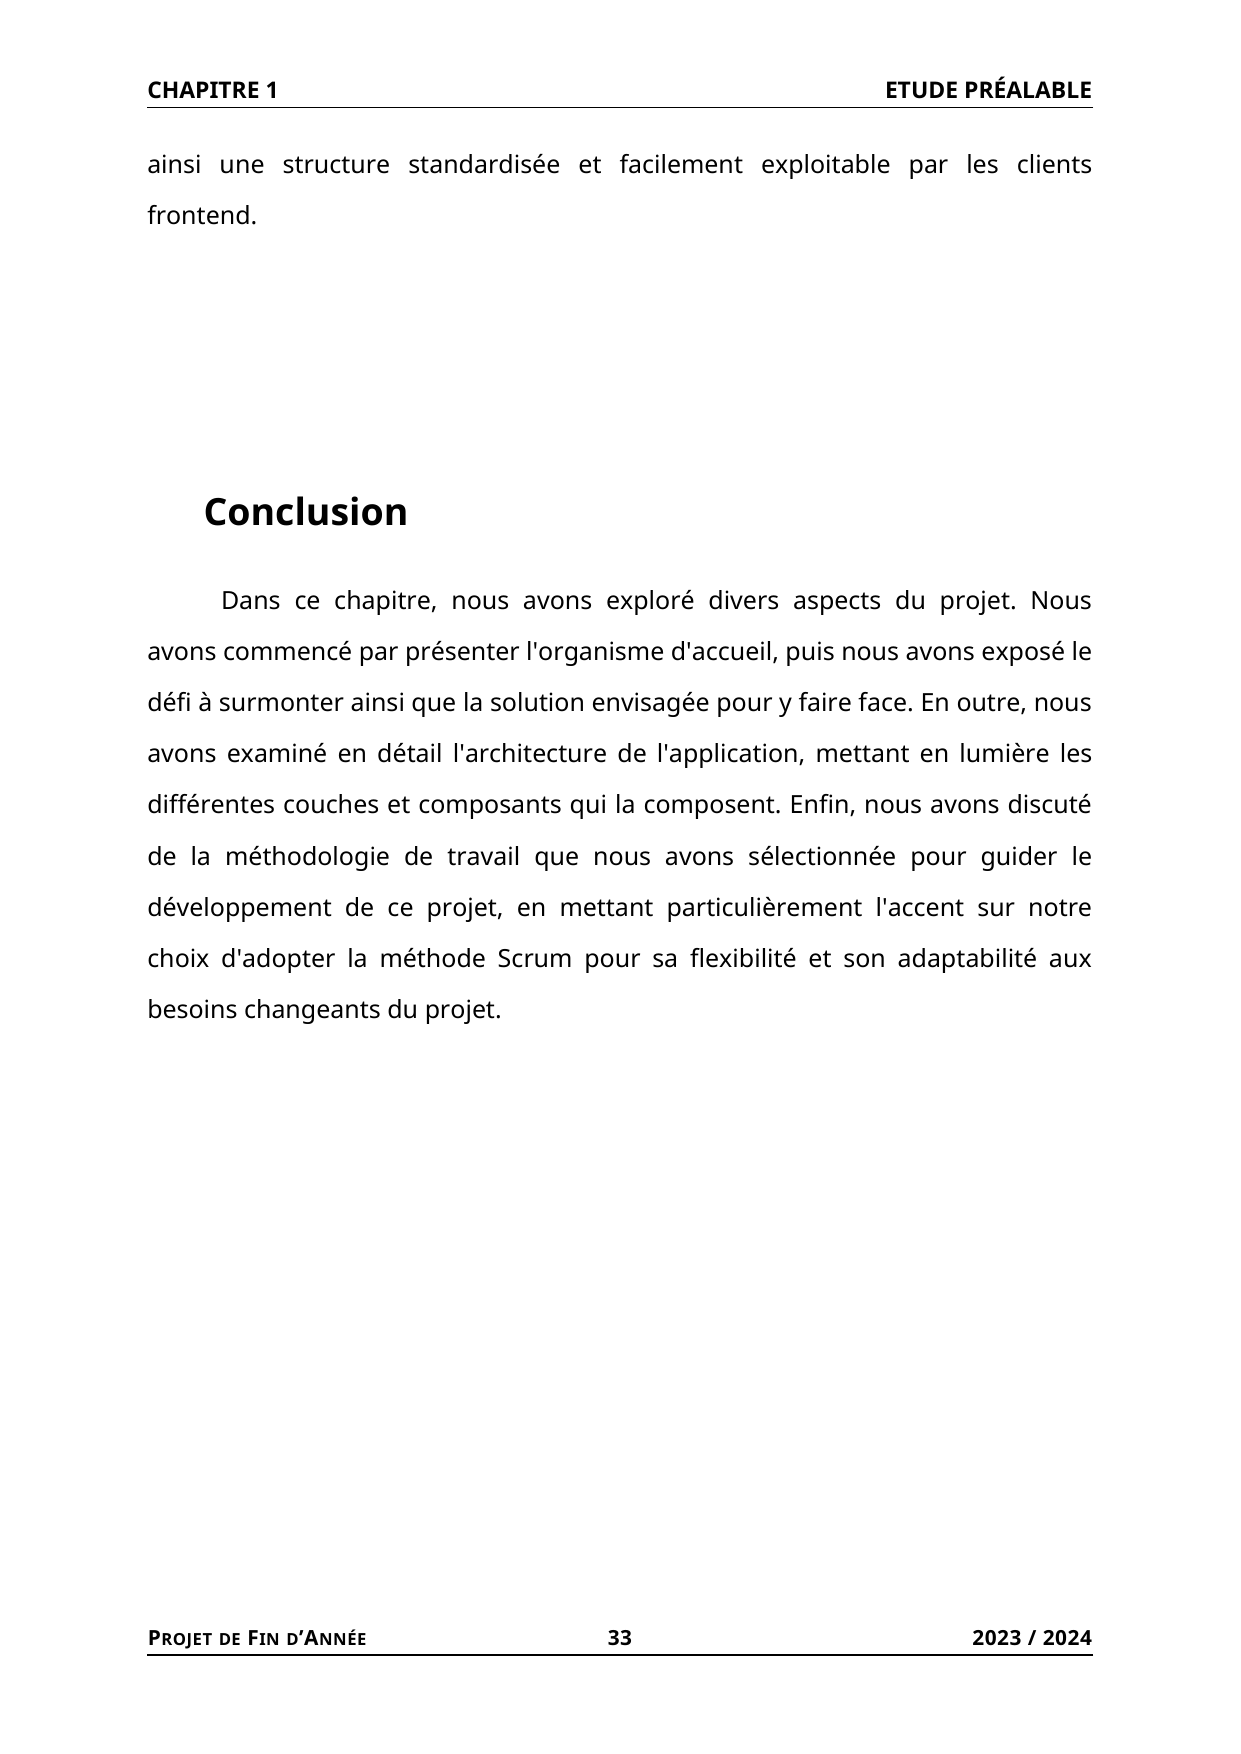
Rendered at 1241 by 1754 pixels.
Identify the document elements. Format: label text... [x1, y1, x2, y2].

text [147, 147, 1093, 232]
text Dans ce chapitre, nous avons exploré divers aspects du projet. Nous avons commencé par présenter l'organisme d'accueil, puis nous avons exposé le défi à surmonter ainsi que la solution envisagée pour y faire face. En outre, nous avons examiné en détail l'architecture de l'application, mettant en lumière les différentes couches et composants qui la composent. Enfin, nous avons discuté de la méthodologie de travail que nous avons sélectionnée pour guider le développement de ce projet, en mettant particulièrement l'accent sur notre choix d'adopter la méthode Scrum pour sa flexibilité et son adaptabilité aux besoins changeants du projet. [147, 583, 1093, 1025]
text Conclusion [147, 486, 1093, 537]
